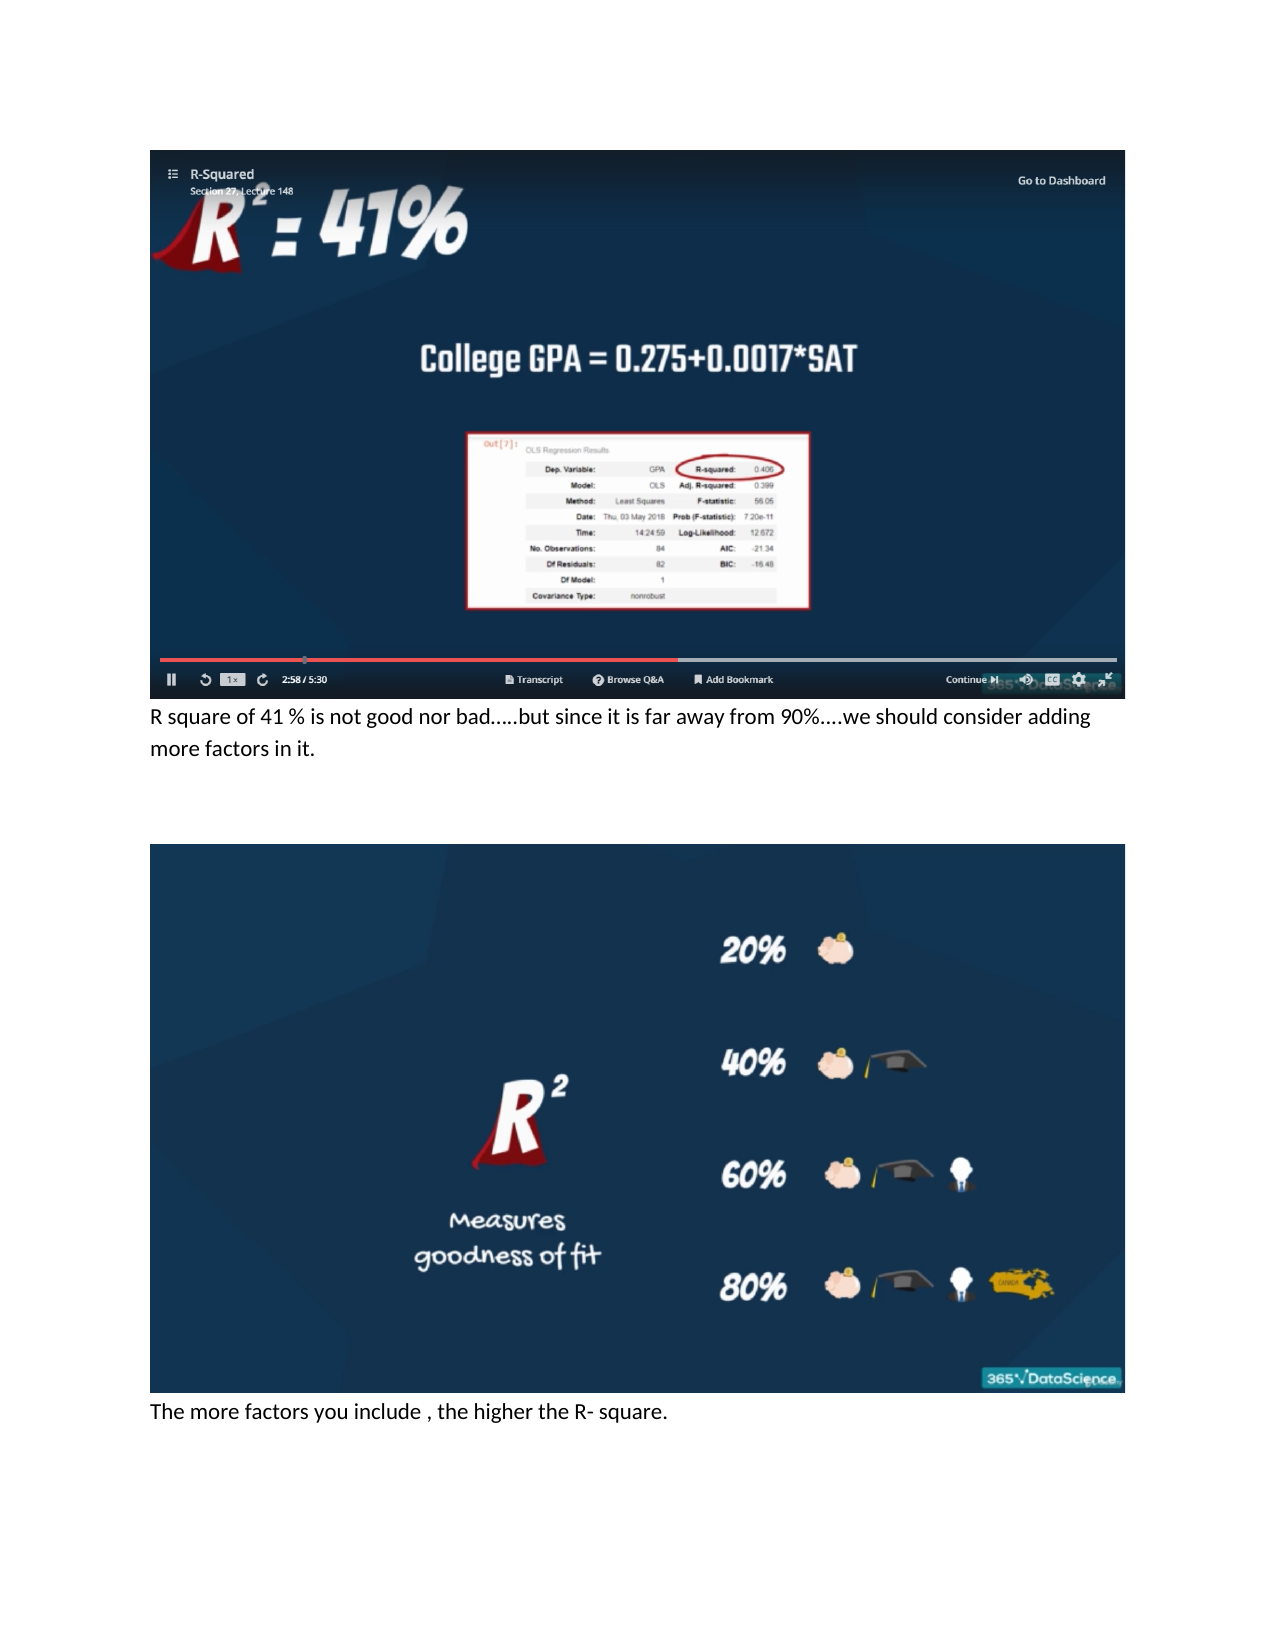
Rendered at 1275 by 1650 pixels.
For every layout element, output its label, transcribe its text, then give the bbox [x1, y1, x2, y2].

text R square of 41 % is not good nor bad…..but since it is far away from 90%....we should consider adding more factors in it. The more factors you include , the higher the R- square. [150, 1393, 1125, 1425]
picture [150, 844, 1125, 1393]
picture [150, 150, 1125, 699]
text R square of 41 % is not good nor bad…..but since it is far away from 90%....we should consider adding more factors in it. The more factors you include , the higher the R- square. [150, 699, 1125, 844]
